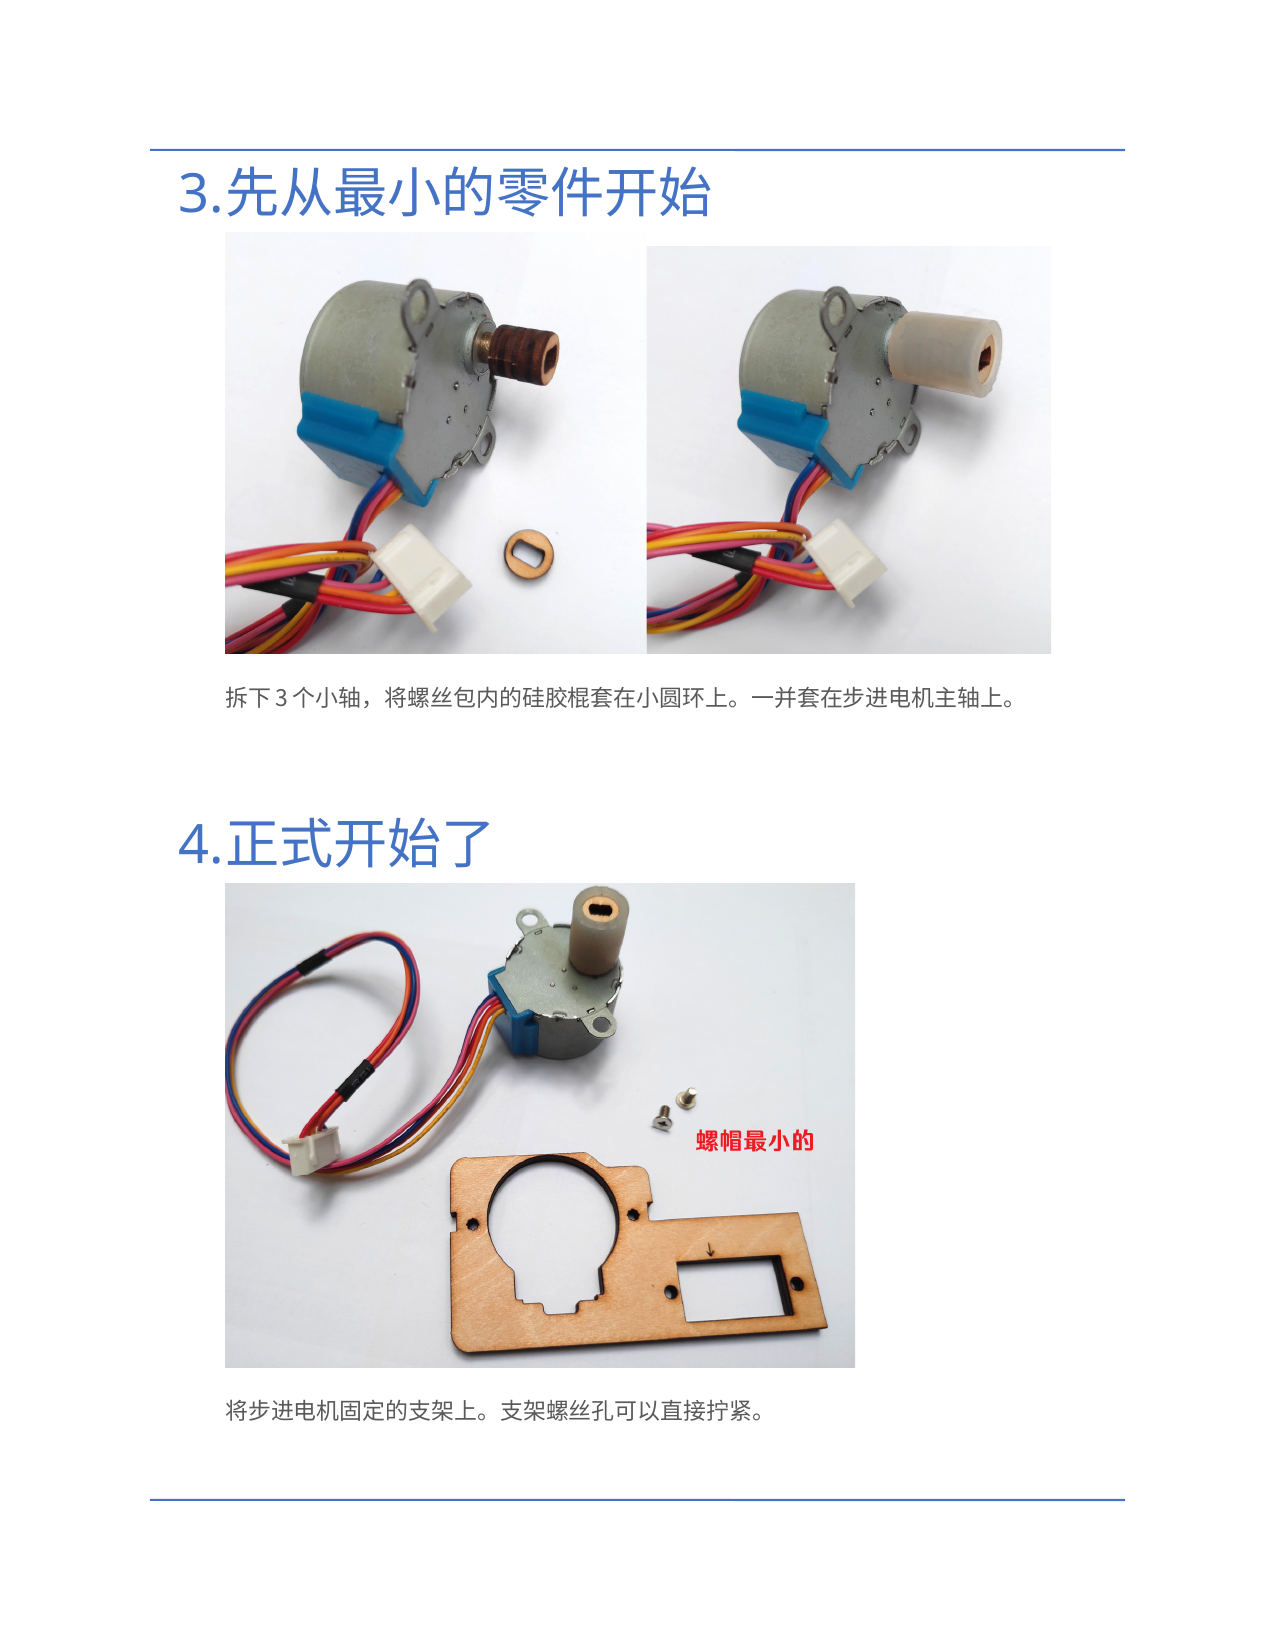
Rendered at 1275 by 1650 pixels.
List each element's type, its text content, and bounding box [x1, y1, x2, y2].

picture [225, 232, 1052, 654]
subtitle 正式开始了 [178, 801, 1125, 880]
text 拆下3个小轴，将螺丝包内的硅胶棍套在小圆环上。一并套在步进电机主轴上。 [225, 679, 1125, 713]
subtitle 先从最小的零件开始 [178, 150, 1125, 229]
text 将步进电机固定的支架上。支架螺丝孔可以直接拧紧。 [225, 1393, 1125, 1426]
picture [225, 883, 856, 1368]
